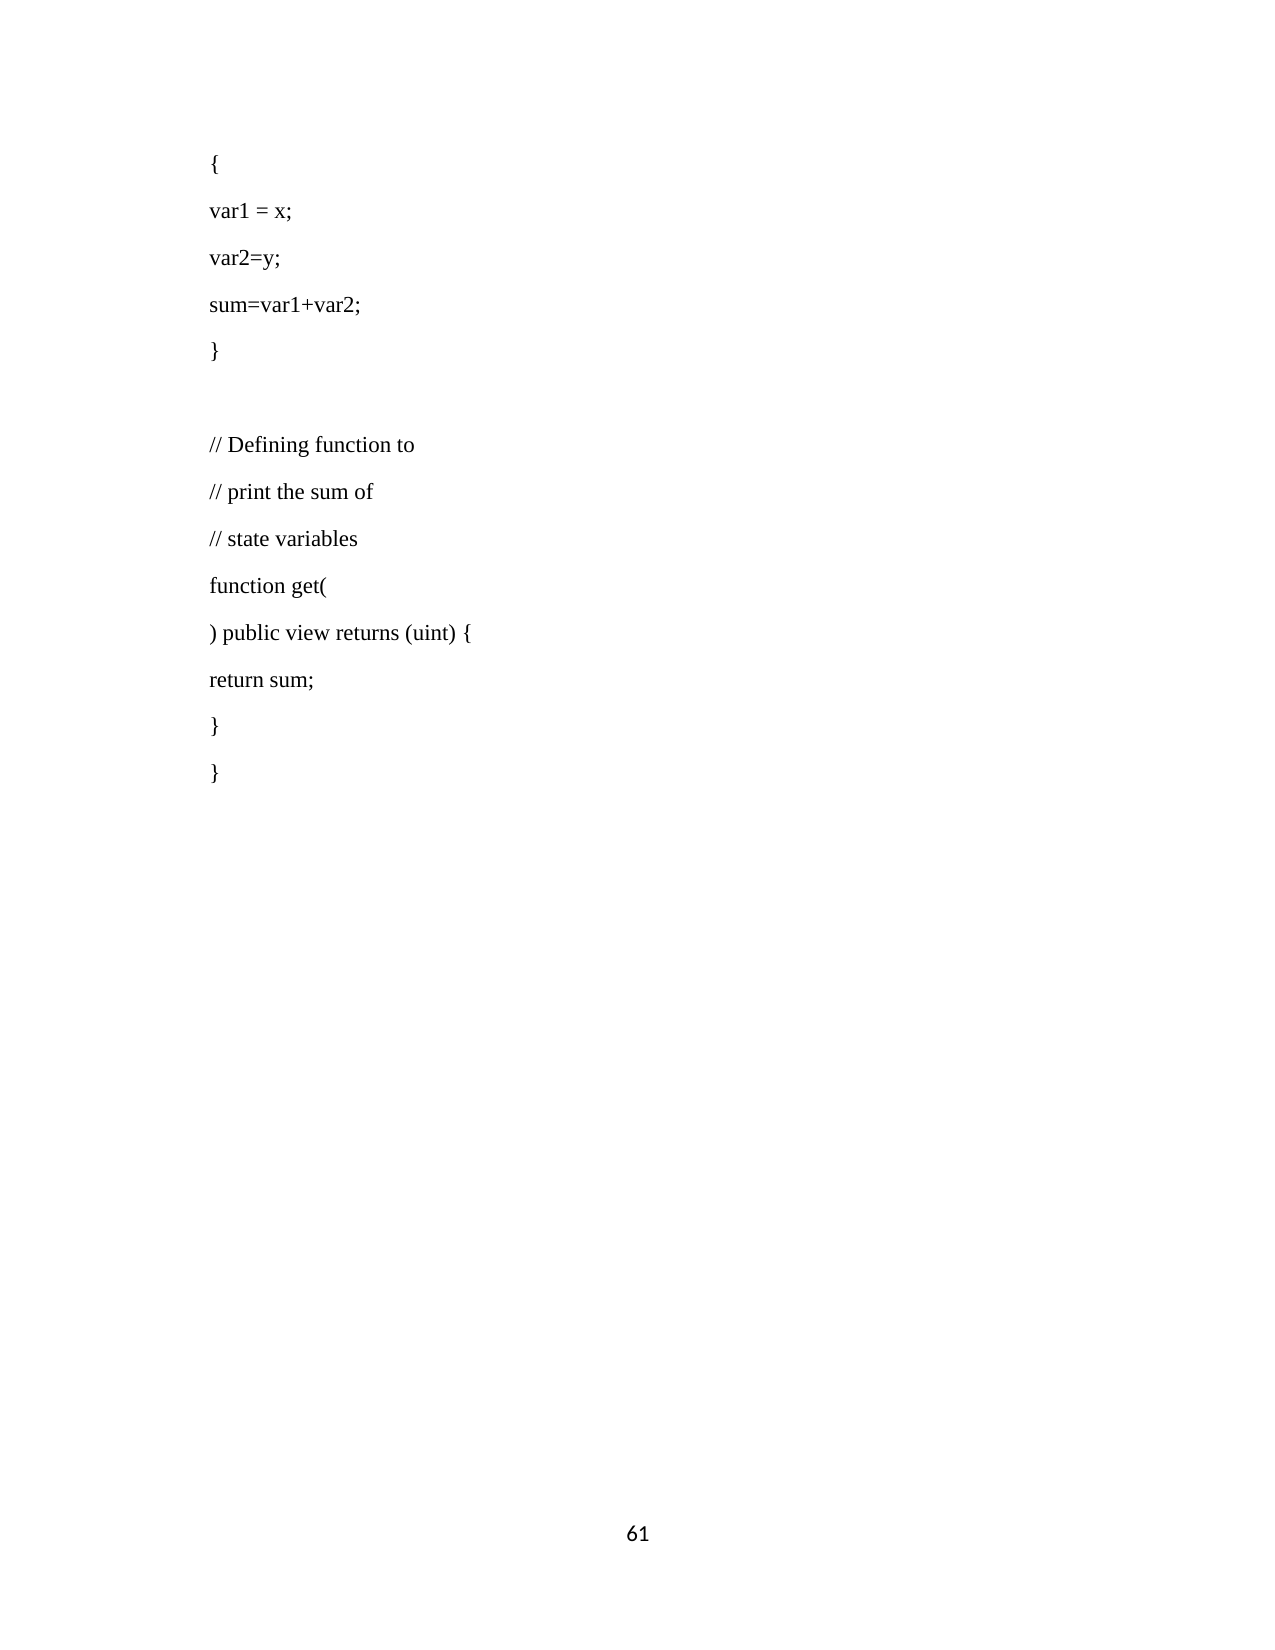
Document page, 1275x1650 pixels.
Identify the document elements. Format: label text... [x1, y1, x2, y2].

text {​​ [209, 150, 1125, 176]
text // state variables [209, 525, 1125, 551]
text sum=var1+var2; [209, 291, 1125, 317]
text var1 = x; [209, 197, 1125, 223]
text var2=y; [209, 244, 1125, 270]
text function get( [209, 572, 1125, 598]
text // print the sum of [209, 478, 1125, 504]
text }​​ [209, 759, 1125, 786]
text }​​ [209, 712, 1125, 739]
text }​​ [209, 337, 1125, 364]
text return sum; [209, 666, 1125, 692]
text // Defining function to [209, 431, 1125, 458]
text ) public view returns (uint) {​​ [209, 619, 1125, 645]
